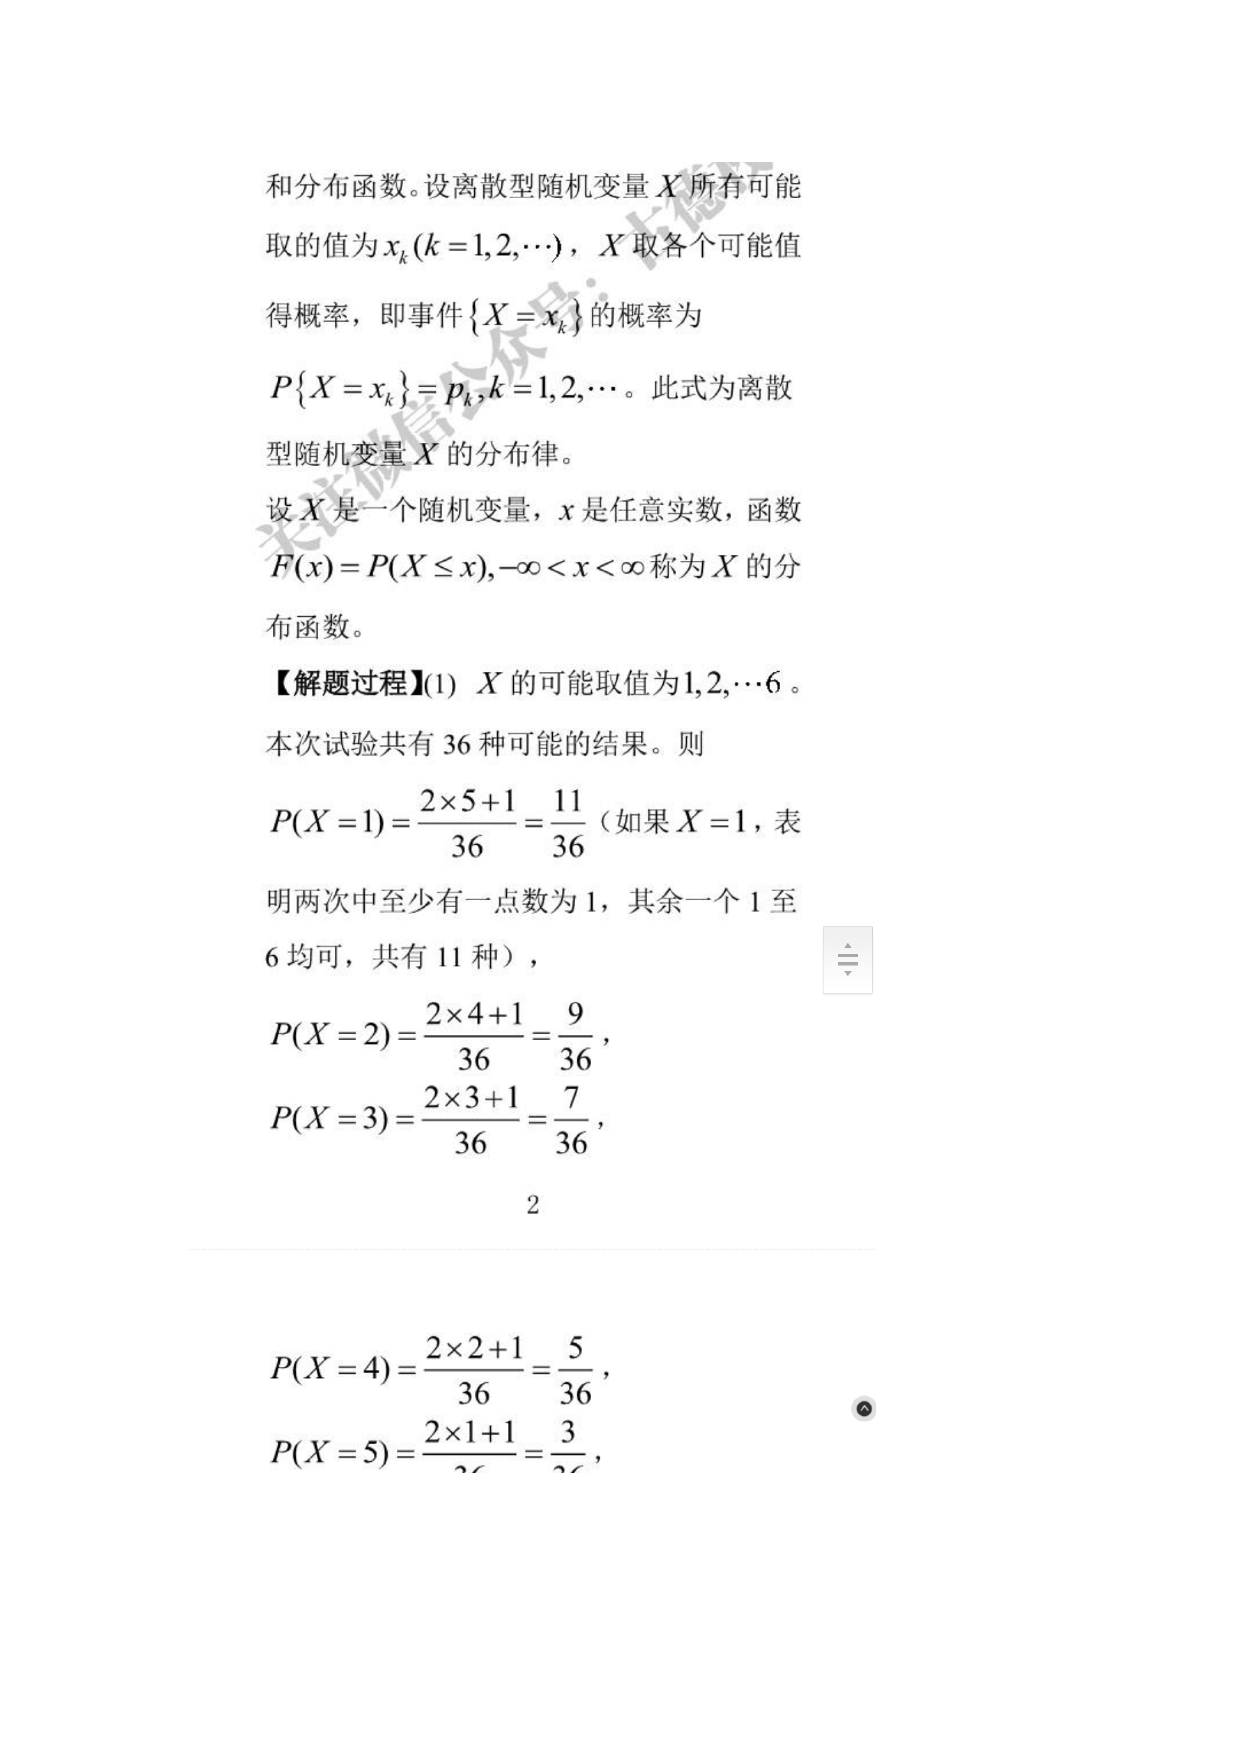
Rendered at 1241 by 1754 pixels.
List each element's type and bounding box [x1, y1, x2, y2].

picture [187, 162, 877, 1473]
